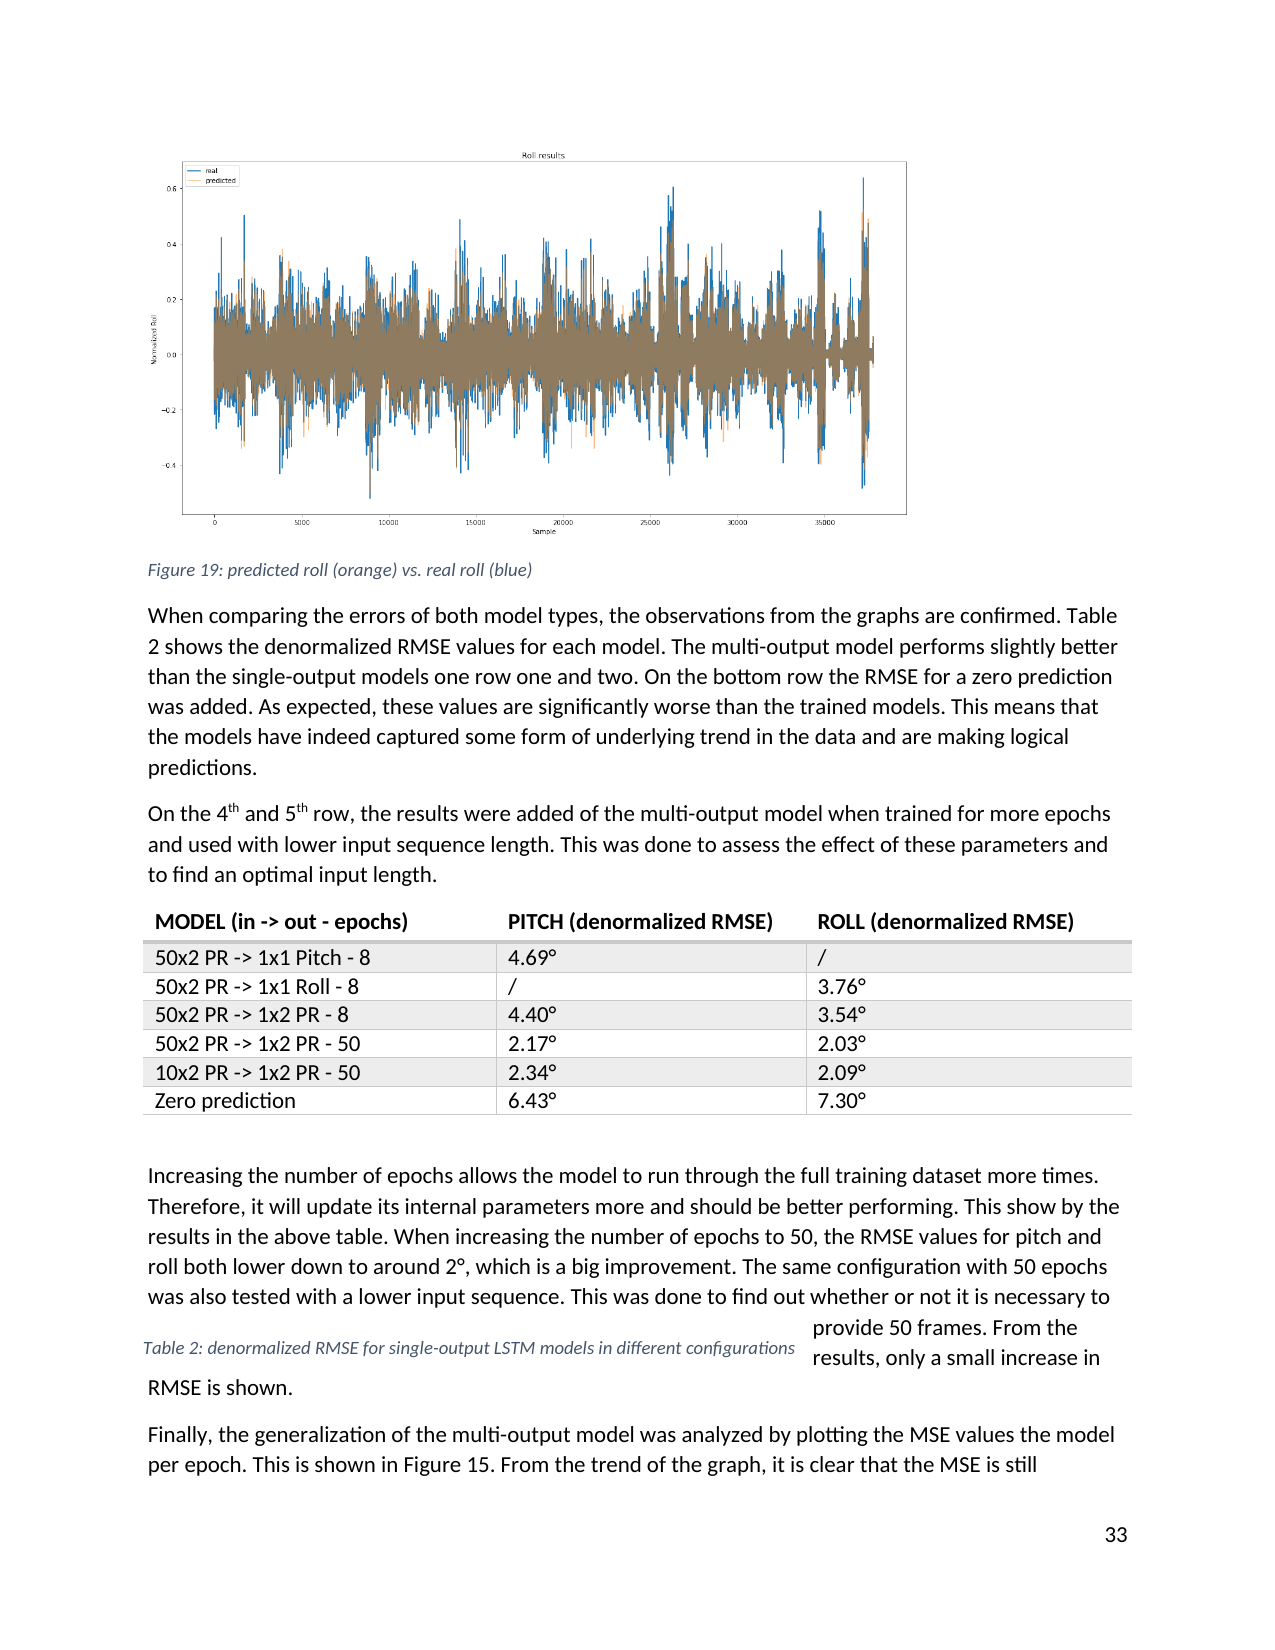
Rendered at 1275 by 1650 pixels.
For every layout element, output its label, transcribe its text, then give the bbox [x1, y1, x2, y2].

text When comparing the errors of both model types, the observations from the graphs are confirmed. Table 2 shows the denormalized RMSE values for each model. The multi-output model performs slightly better than the single-output models one row one and two. On the bottom row the RMSE for a zero prediction was added. As expected, these values are significantly worse than the trained models. This means that the models have indeed captured some form of underlying trend in the data and are making logical predictions. [148, 602, 1127, 781]
table_cell 2.03° [807, 1030, 1132, 1057]
table_cell 7.30° [807, 1087, 1132, 1114]
table_cell / [497, 973, 806, 1000]
table_header MODEL (in -> out - epochs) [143, 907, 497, 940]
picture [147, 147, 909, 539]
text Table 2: denormalized RMSE for single-output LSTM models in different configurations [143, 1336, 798, 1359]
table_cell 2.34° [497, 1058, 806, 1086]
table_cell Zero prediction [143, 1087, 496, 1114]
table_cell 2.09° [807, 1058, 1132, 1086]
table_cell 2.17° [497, 1030, 806, 1057]
table_cell 50x2 PR -> 1x2 PR - 50 [143, 1030, 496, 1057]
table_cell 4.40° [497, 1001, 806, 1029]
table_header ROLL (denormalized RMSE) [806, 907, 1132, 940]
table_cell 6.43° [497, 1087, 806, 1114]
table_cell / [807, 944, 1132, 972]
table_cell 4.69° [497, 944, 806, 972]
table_cell 50x2 PR -> 1x1 Roll - 8 [143, 973, 496, 1000]
table_cell 3.54° [807, 1001, 1132, 1029]
table_header PITCH (denormalized RMSE) [497, 907, 806, 940]
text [148, 1420, 1127, 1478]
text Figure 19: predicted roll (orange) vs. real roll (blue) [148, 558, 1127, 581]
table_cell 10x2 PR -> 1x2 PR - 50 [143, 1058, 496, 1086]
table_cell 50x2 PR -> 1x2 PR - 8 [143, 1001, 496, 1029]
table_cell 3.76° [807, 973, 1132, 1000]
text Increasing the number of epochs allows the model to run through the full training dataset more times. Therefore, it will update its internal parameters more and should be better performing. This show by the results in the above table. When increasing the number of epochs to 50, the RMSE values for pitch and roll both lower down to around 2°, which is a big improvement. The same configuration with 50 epochs was also tested with a lower input sequence. This was done to find out whether or not it is necessary to provide 50 frames. From the results, only a small increase in RMSE is shown. [148, 1162, 1127, 1401]
table_cell 50x2 PR -> 1x1 Pitch - 8 [143, 944, 496, 972]
text On the 4th and 5th row, the results were added of the multi-output model when trained for more epochs and used with lower input sequence length. This was done to assess the effect of these parameters and to find an optimal input length. [148, 799, 1127, 888]
